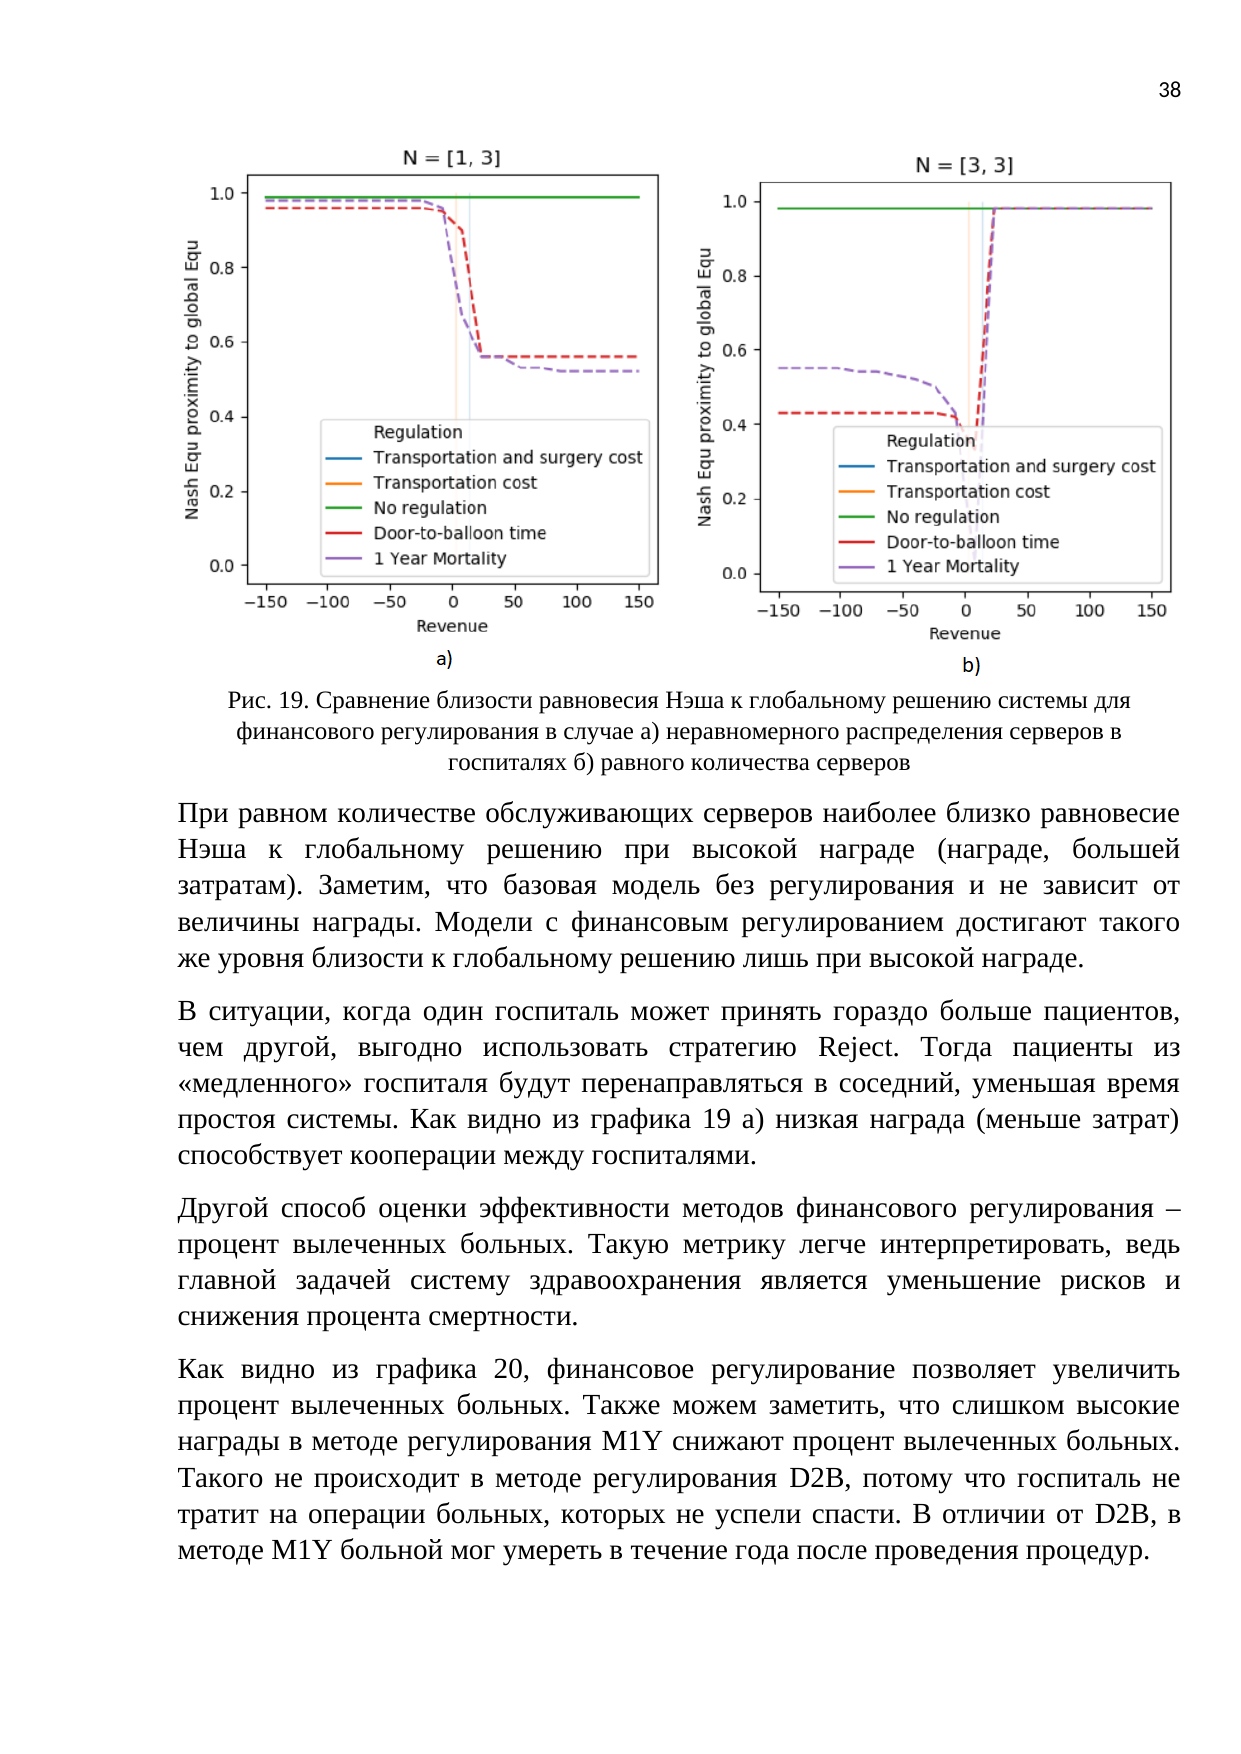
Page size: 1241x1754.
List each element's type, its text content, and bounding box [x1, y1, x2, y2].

text При равном количестве обслуживающих серверов наиболее близко равновесие Нэша к глобальному решению при высокой награде (награде, большей затратам). Заметим, что базовая модель без регулирования и не зависит от величины награды. Модели с финансовым регулированием достигают такого же уровня близости к глобальному решению лишь при высокой награде. [177, 795, 1181, 973]
text Другой способ оценки эффективности методов финансового регулирования – процент вылеченных больных. Такую метрику легче интерпретировать, ведь главной задачей систему здравоохранения является уменьшение рисков и снижения процента смертности. [177, 1190, 1181, 1332]
text Рис. 19. Сравнение близости равновесия Нэша к глобальному решению системы для финансового регулирования в случае а) неравномерного распределения серверов в госпиталях б) равного количества серверов [177, 684, 1181, 776]
text В ситуации, когда один госпиталь может принять гораздо больше пациентов, чем другой, выгодно использовать стратегию Reject. Тогда пациенты из «медленного» госпиталя будут перенаправляться в соседний, уменьшая время простоя системы. Как видно из графика 19 а) низкая награда (меньше затрат) способствует кооперации между госпиталями. [177, 993, 1181, 1171]
picture [177, 131, 1181, 684]
text Как видно из графика 20, финансовое регулирование позволяет увеличить процент вылеченных больных. Также можем заметить, что слишком высокие награды в методе регулирования M1Y снижают процент вылеченных больных. Такого не происходит в методе регулирования D2B, потому что госпиталь не тратит на операции больных, которых не успели спасти. В отличии от D2B, в методе M1Y больной мог умереть в течение года после проведения процедур. [177, 1351, 1181, 1566]
